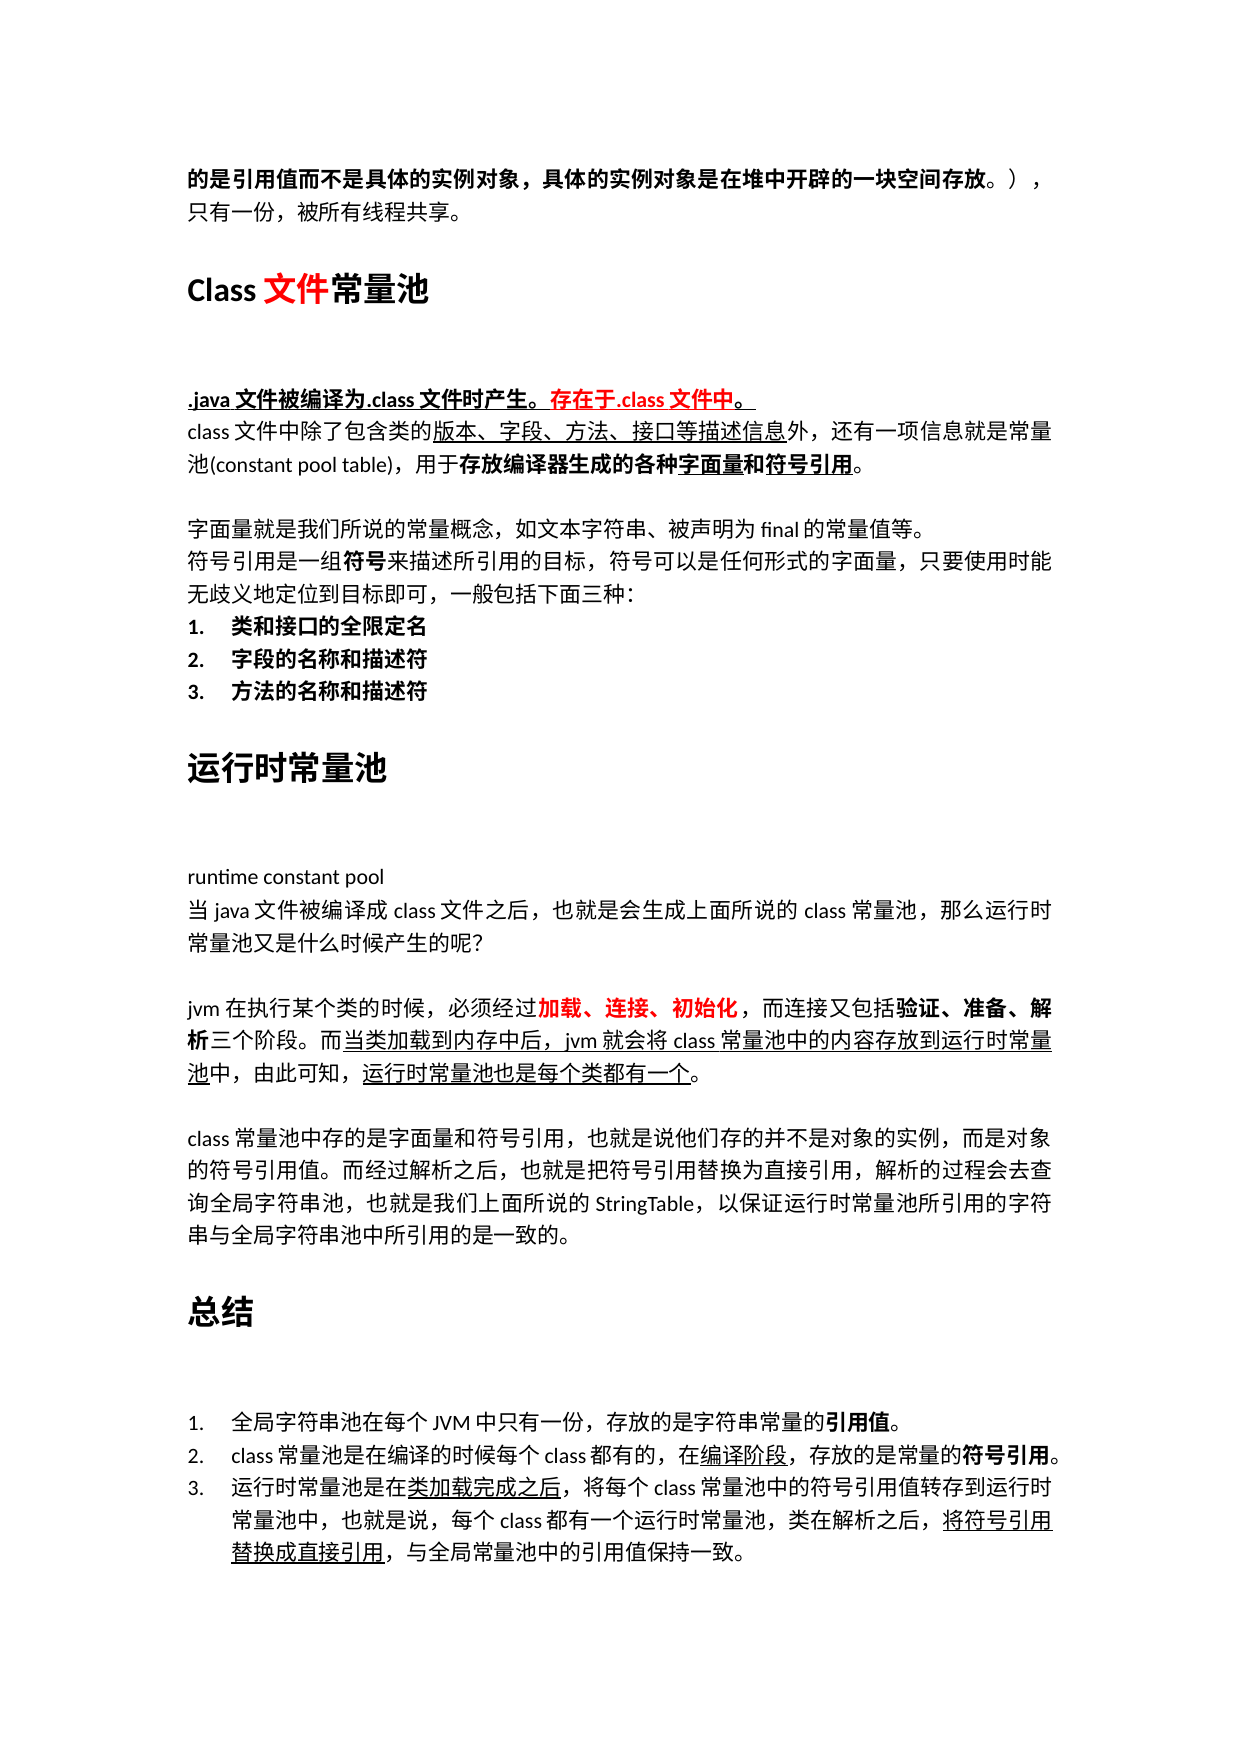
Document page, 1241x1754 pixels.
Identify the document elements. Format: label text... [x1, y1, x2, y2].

text class常量池中存的是字面量和符号引用，也就是说他们存的并不是对象的实例，而是对象的符号引用值。而经过解析之后，也就是把符号引用替换为直接引用，解析的过程会去查询全局字符串池，也就是我们上面所说的StringTable，以保证运行时常量池所引用的字符串与全局字符串池中所引用的是一致的。 [187, 1121, 1053, 1251]
list 全局字符串池在每个JVM中只有一份，存放的是字符串常量的引用值。 [187, 1405, 1053, 1437]
list 方法的名称和描述符 [187, 674, 1053, 706]
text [187, 162, 1053, 227]
list 字段的名称和描述符 [187, 641, 1053, 674]
text jvm在执行某个类的时候，必须经过加载、连接、初始化，而连接又包括验证、准备、解析三个阶段。而当类加载到内存中后，jvm就会将class常量池中的内容存放到运行时常量池中，由此可知，运行时常量池也是每个类都有一个。 [187, 991, 1053, 1088]
text class文件中除了包含类的版本、字段、方法、接口等描述信息外，还有一项信息就是常量池(constant pool table)，用于存放编译器生成的各种字面量和符号引用。 [187, 414, 1053, 479]
list 类和接口的全限定名 [187, 609, 1053, 641]
text 字面量就是我们所说的常量概念，如文本字符串、被声明为final的常量值等。 [187, 511, 1053, 544]
subtitle 运行时常量池 [187, 733, 1053, 798]
text 符号引用是一组符号来描述所引用的目标，符号可以是任何形式的字面量，只要使用时能无歧义地定位到目标即可，一般包括下面三种： [187, 544, 1053, 609]
subtitle Class文件常量池 [187, 254, 1053, 319]
text .java文件被编译为.class文件时产生。存在于.class文件中。 [187, 381, 1053, 414]
subtitle 总结 [187, 1278, 1053, 1343]
text 当java文件被编译成class文件之后，也就是会生成上面所说的class常量池，那么运行时常量池又是什么时候产生的呢？ [187, 893, 1053, 958]
list class常量池是在编译的时候每个class都有的，在编译阶段，存放的是常量的符号引用。 [187, 1437, 1053, 1470]
list 运行时常量池是在类加载完成之后，将每个class常量池中的符号引用值转存到运行时常量池中，也就是说，每个class都有一个运行时常量池，类在解析之后，将符号引用替换成直接引用，与全局常量池中的引用值保持一致。 [187, 1470, 1053, 1567]
text runtime constant pool [187, 861, 1053, 893]
